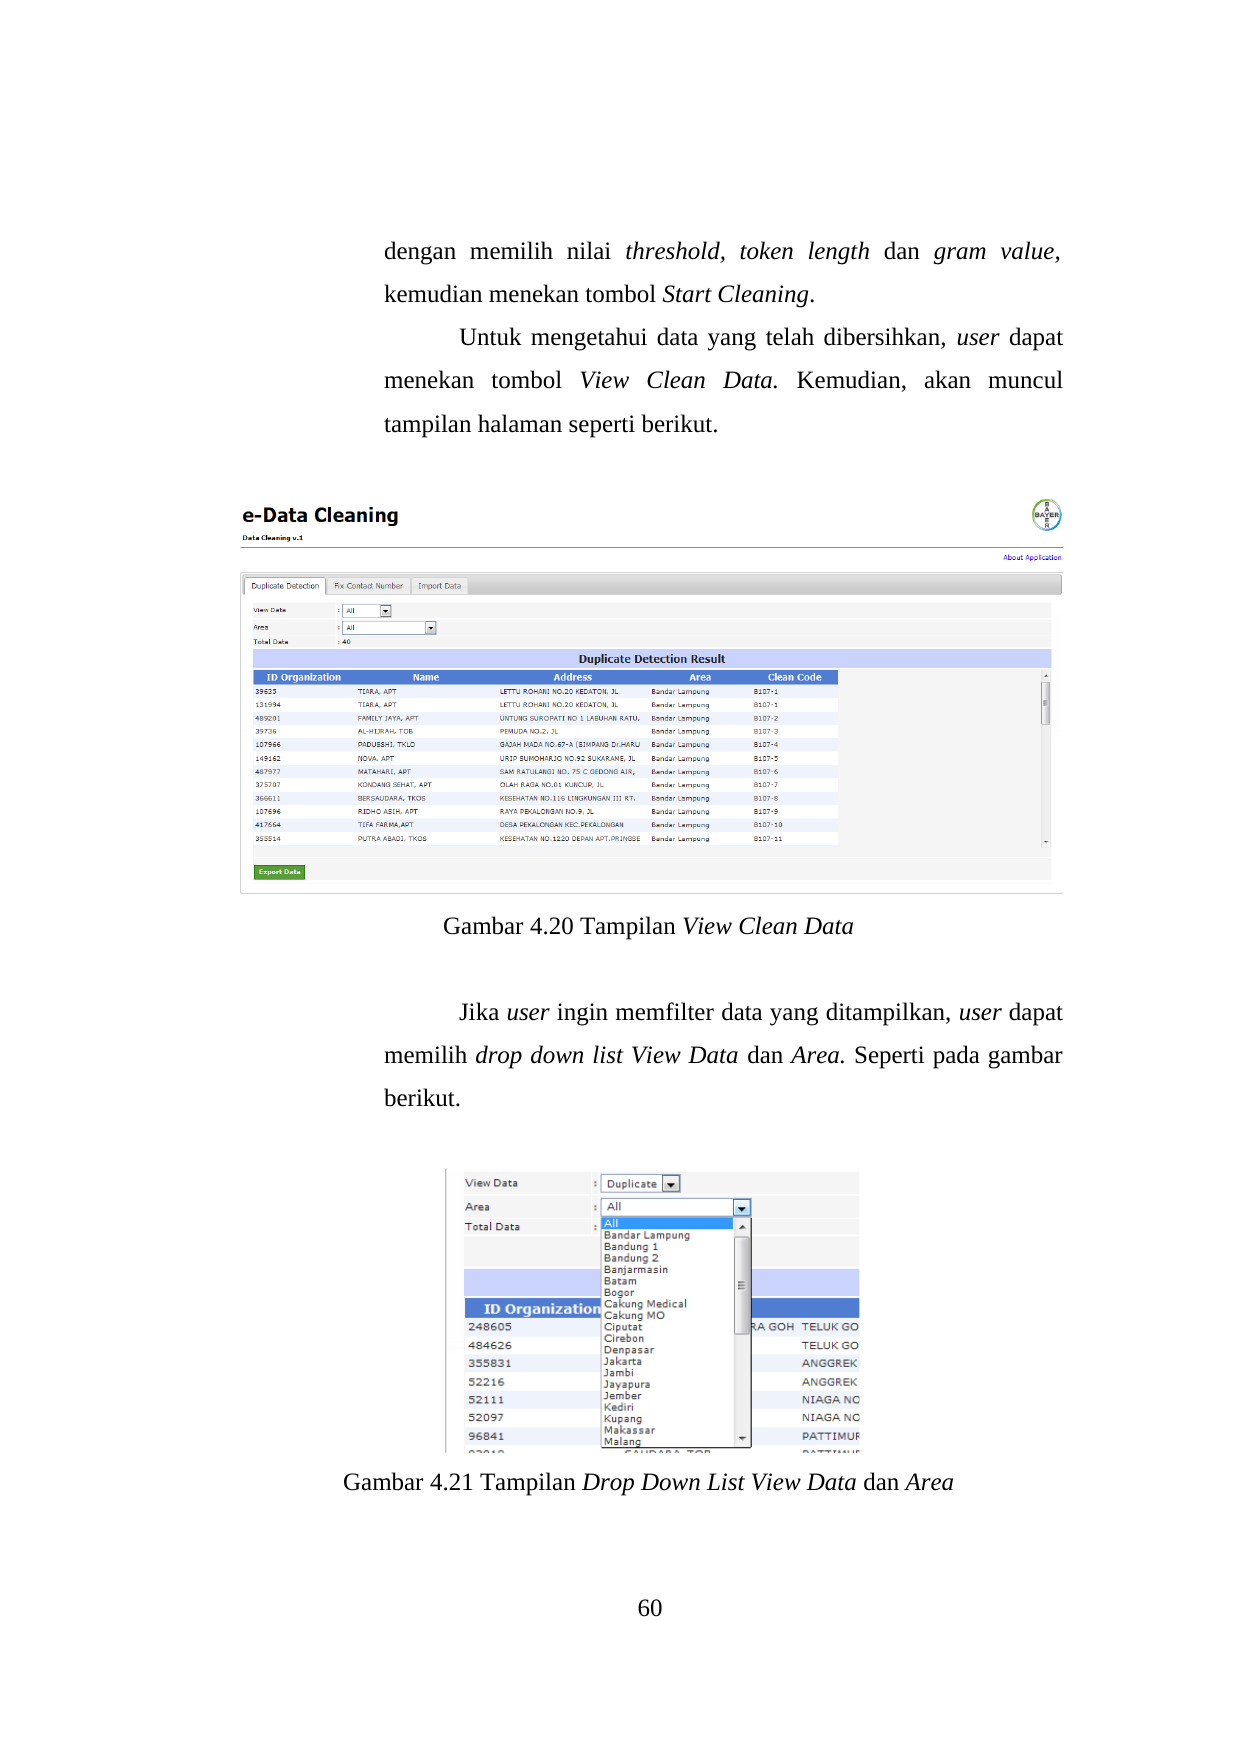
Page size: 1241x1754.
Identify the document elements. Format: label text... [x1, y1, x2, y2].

text Untuk mengetahui data yang telah dibersihkan, user dapat menekan tombol View Clean Data. Kemudian, akan muncul tampilan halaman seperti berikut. [384, 322, 1063, 437]
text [384, 236, 1063, 308]
picture [236, 495, 1063, 897]
picture [439, 1169, 860, 1453]
text Jika user ingin memfilter data yang ditampilkan, user dapat memilih drop down list View Data dan Area. Seperti pada gambar berikut. [384, 997, 1063, 1112]
